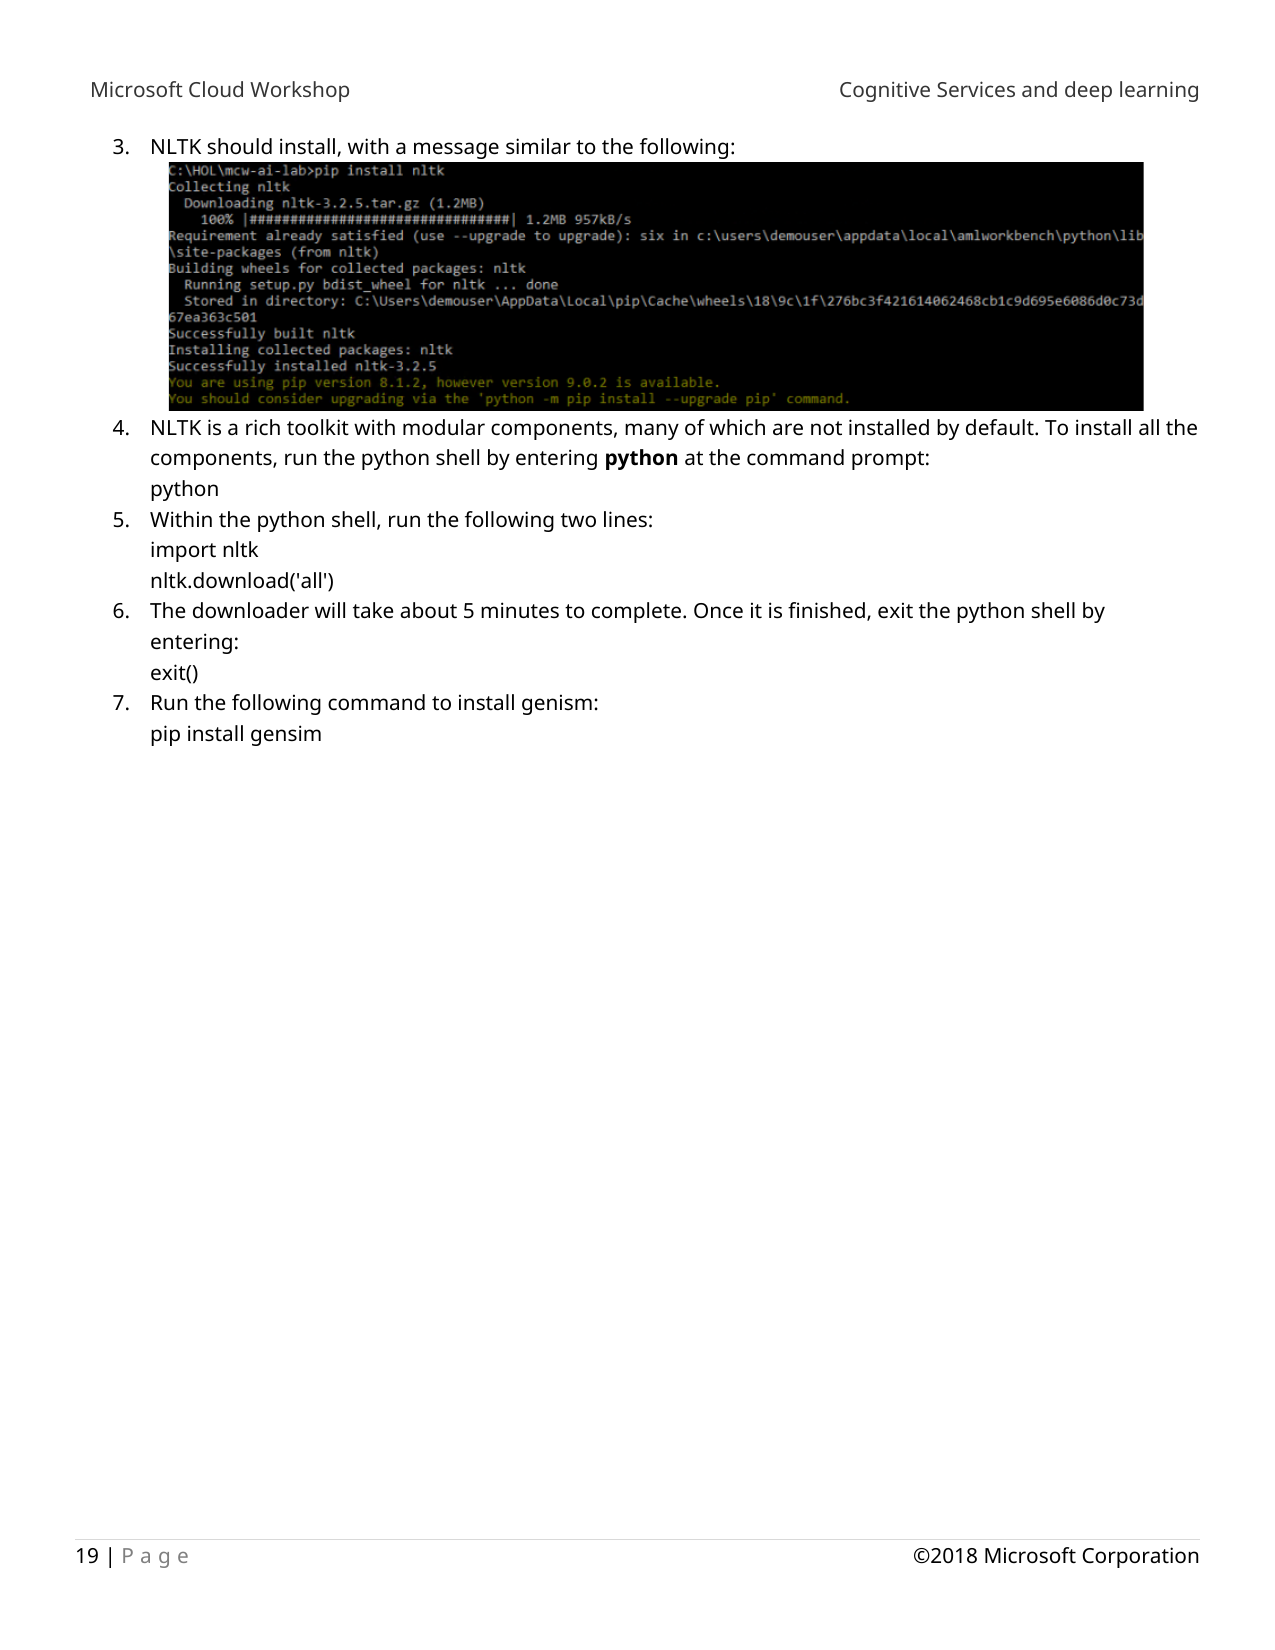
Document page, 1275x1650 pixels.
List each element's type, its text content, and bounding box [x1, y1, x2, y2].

list NLTK should install, with a message similar to the following: [112, 132, 1200, 411]
list Run the following command to install genism: pip install gensim [112, 688, 1200, 778]
list Within the python shell, run the following two lines: import nltk nltk.download('all') [112, 505, 1200, 594]
list The downloader will take about 5 minutes to complete. Once it is finished, exit the python shell by entering: exit() [112, 597, 1200, 686]
list NLTK is a rich toolkit with modular components, many of which are not installed by default. To install all the components, run the python shell by entering python at the command prompt: python [112, 413, 1200, 503]
